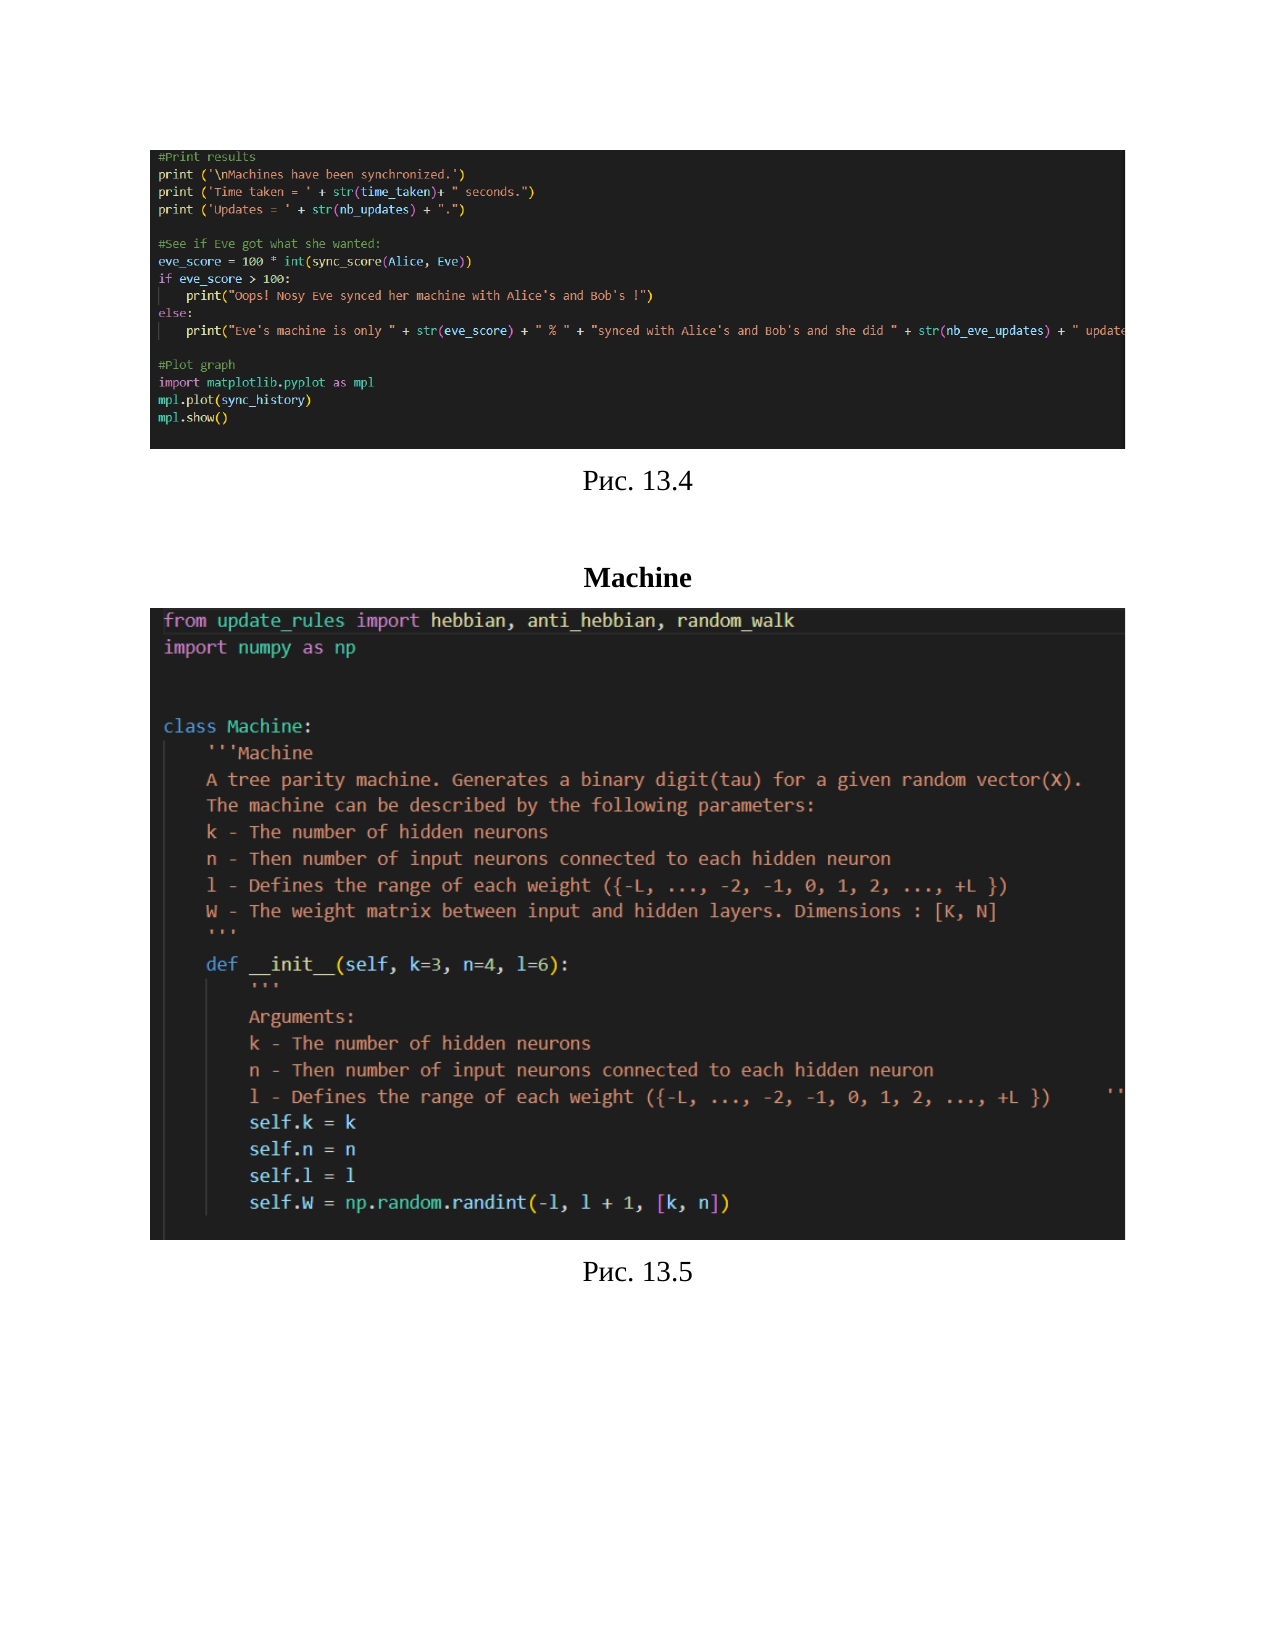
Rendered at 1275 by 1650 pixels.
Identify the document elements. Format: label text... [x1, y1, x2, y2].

text Рис. 13.4 [150, 463, 1125, 496]
text Machine [150, 560, 1125, 594]
picture [150, 150, 1125, 449]
text Рис. 13.5 [150, 1254, 1125, 1287]
picture [150, 608, 1125, 1240]
